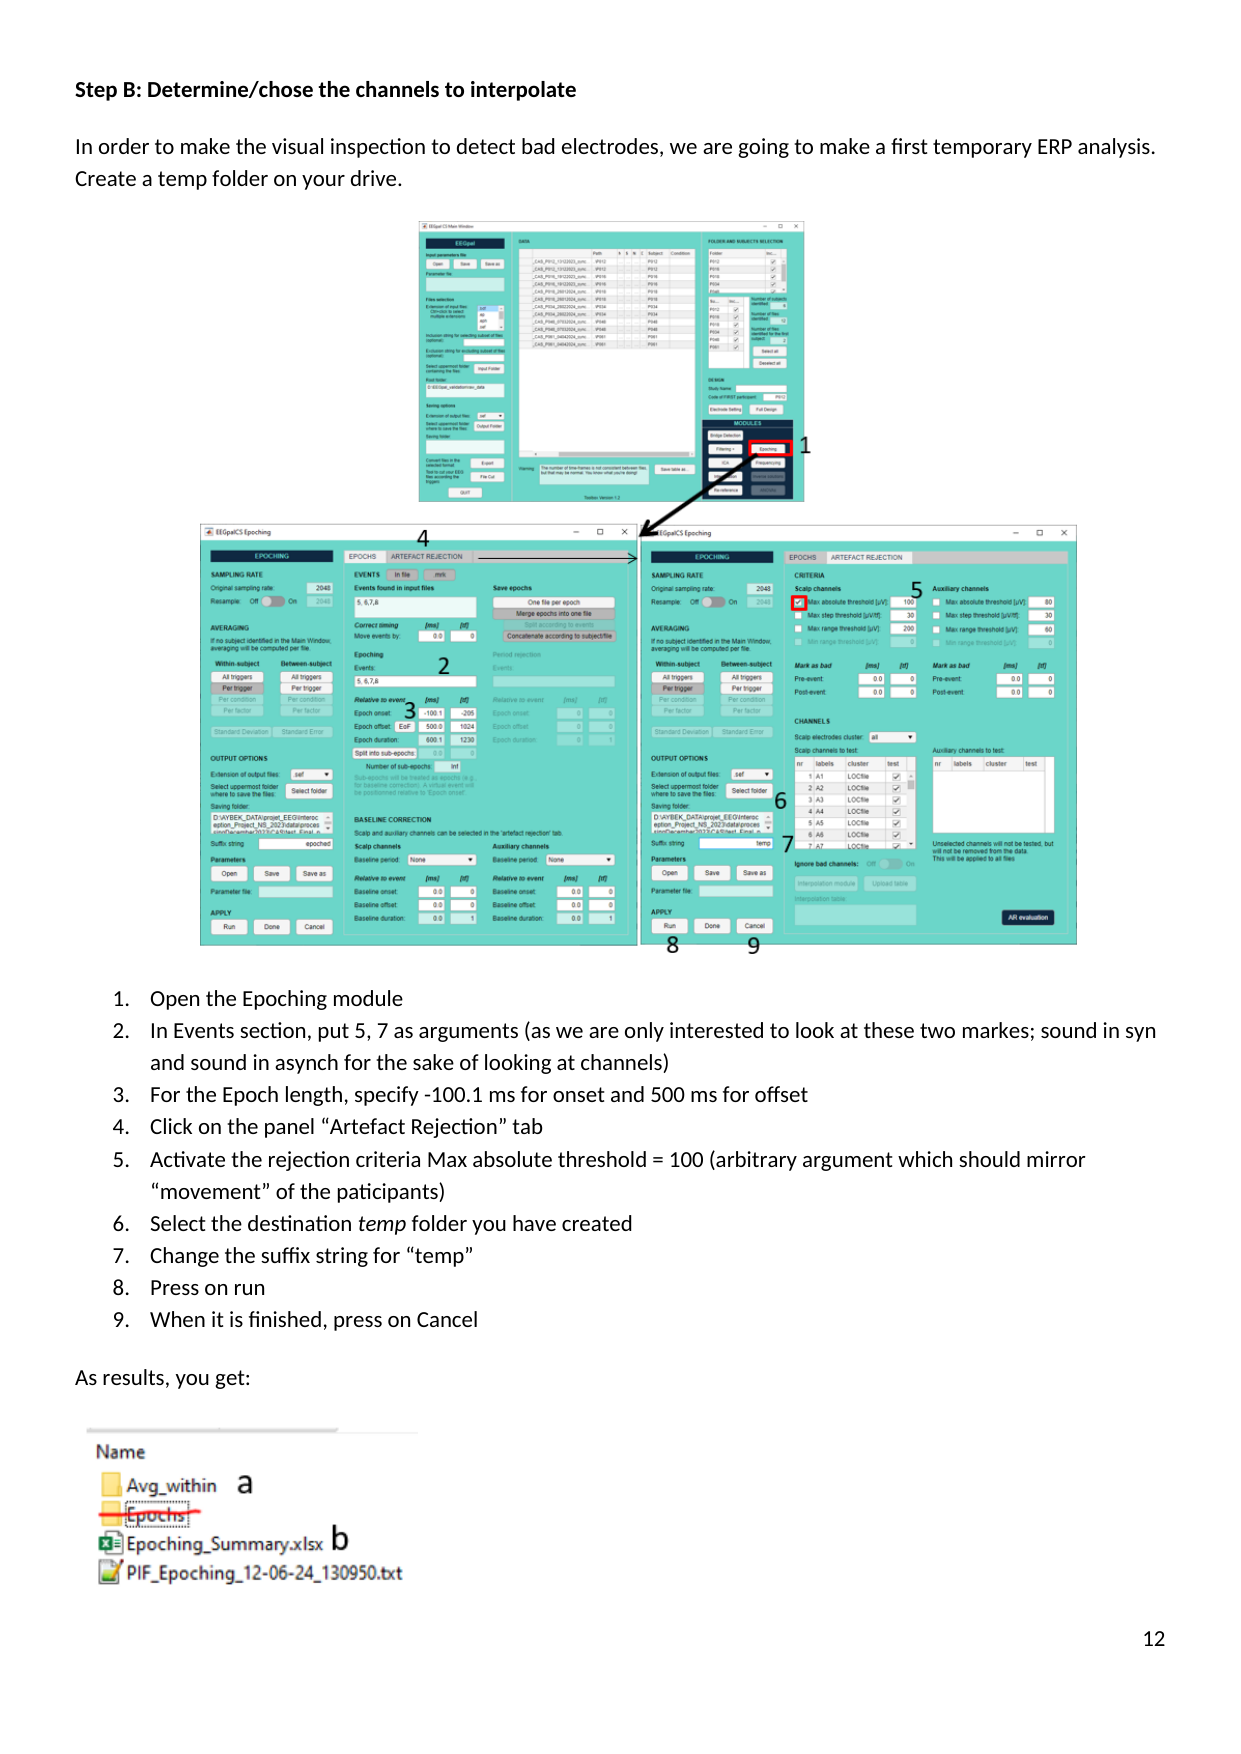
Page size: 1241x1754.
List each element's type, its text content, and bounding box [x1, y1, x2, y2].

list When it is finished, press on Cancel [112, 1306, 1165, 1334]
picture [200, 221, 1078, 955]
picture [75, 1420, 418, 1595]
list Press on run [112, 1273, 1165, 1301]
list Select the destination temp folder you have created [112, 1209, 1165, 1237]
list For the Epoch length, specify -100.1 ms for onset and 500 ms for offset [112, 1080, 1165, 1108]
list Open the Epoching module [112, 984, 1165, 1012]
list In Events section, put 5, 7 as arguments (as we are only interested to look at these two markes; sound in syn and sound in asynch for the sake of looking at channels) [112, 1016, 1165, 1076]
text Step B: Determine/chose the channels to interpolate [75, 75, 1165, 103]
text In order to make the visual inspection to detect bad electrodes, we are going to make a first temporary ERP analysis. Create a temp folder on your drive. [75, 132, 1165, 192]
list Click on the panel “Artefact Rejection” tab [112, 1112, 1165, 1141]
text As results, you get: [75, 1363, 1165, 1391]
list Activate the rejection criteria Max absolute threshold = 100 (arbitrary argument which should mirror “movement” of the paticipants) [112, 1145, 1165, 1205]
list Change the suffix string for “temp” [112, 1241, 1165, 1269]
